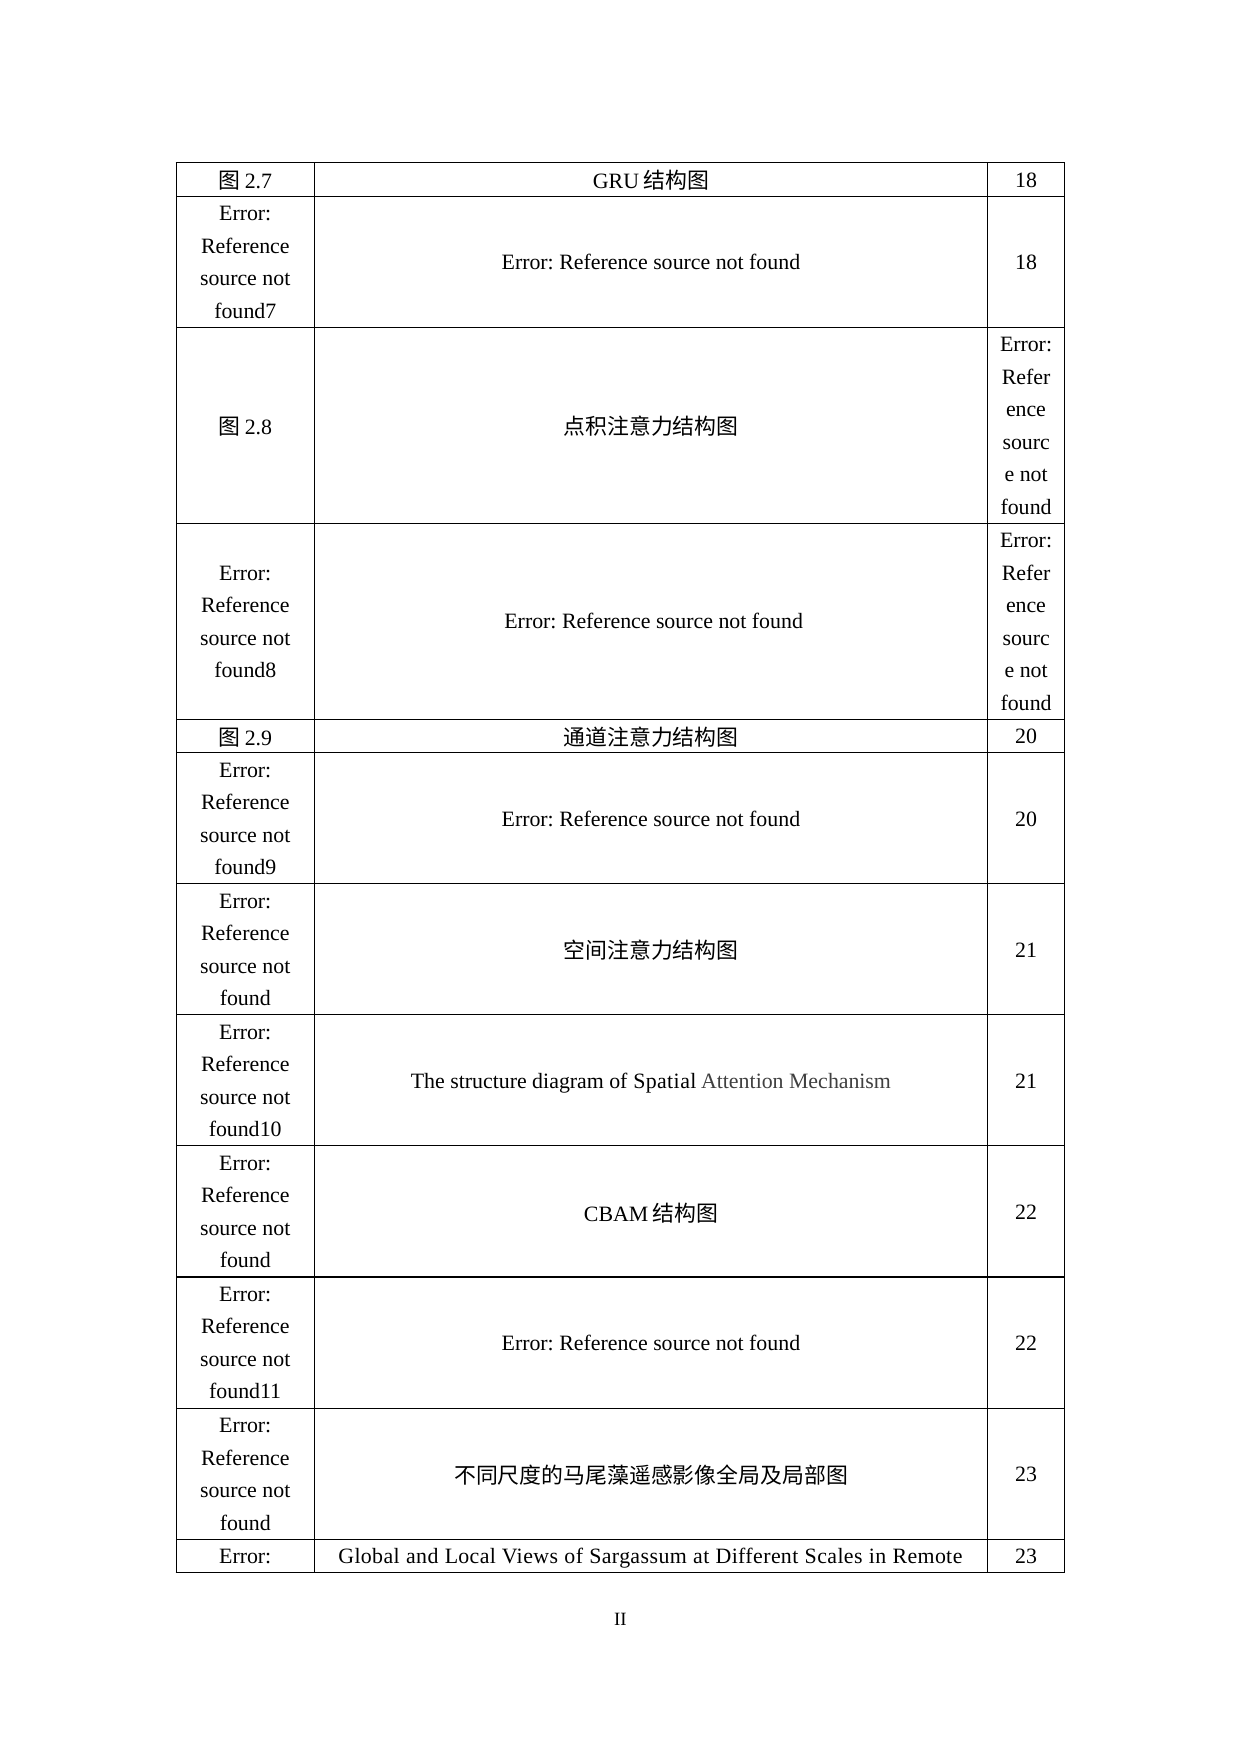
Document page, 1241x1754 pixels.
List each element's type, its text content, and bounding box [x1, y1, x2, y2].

table_cell 错误!未定义书签。 [988, 328, 1064, 523]
table_cell CBAM结构图 [315, 1146, 987, 1276]
table_cell 不同尺度的马尾藻遥感影像全局及局部图 [315, 1409, 987, 1538]
table_cell 18 [988, 163, 1064, 196]
table_cell 20 [988, 753, 1064, 883]
table_cell 图2.8 [177, 328, 314, 523]
table_cell 23 [988, 1540, 1064, 1572]
table_cell The structure diagram of Spatial Attention Mechanism [315, 1015, 987, 1145]
table_cell 18 [988, 197, 1064, 327]
table_cell 22 [988, 1146, 1064, 1276]
table_cell GRU结构图 [315, 163, 987, 196]
table_cell 20 [988, 720, 1064, 752]
table_cell 点积注意力结构图 [315, 328, 987, 523]
table_cell 图2.9 [177, 720, 314, 752]
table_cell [315, 1540, 987, 1572]
table_cell 通道注意力结构图 [315, 720, 987, 752]
table_cell 图2.7 [177, 163, 314, 196]
table_cell 21 [988, 1015, 1064, 1145]
table_cell 22 [988, 1278, 1064, 1407]
table_cell 21 [988, 884, 1064, 1014]
table_cell 错误!未定义书签。 [988, 524, 1064, 719]
table_cell 23 [988, 1409, 1064, 1538]
table_cell 空间注意力结构图 [315, 884, 987, 1014]
